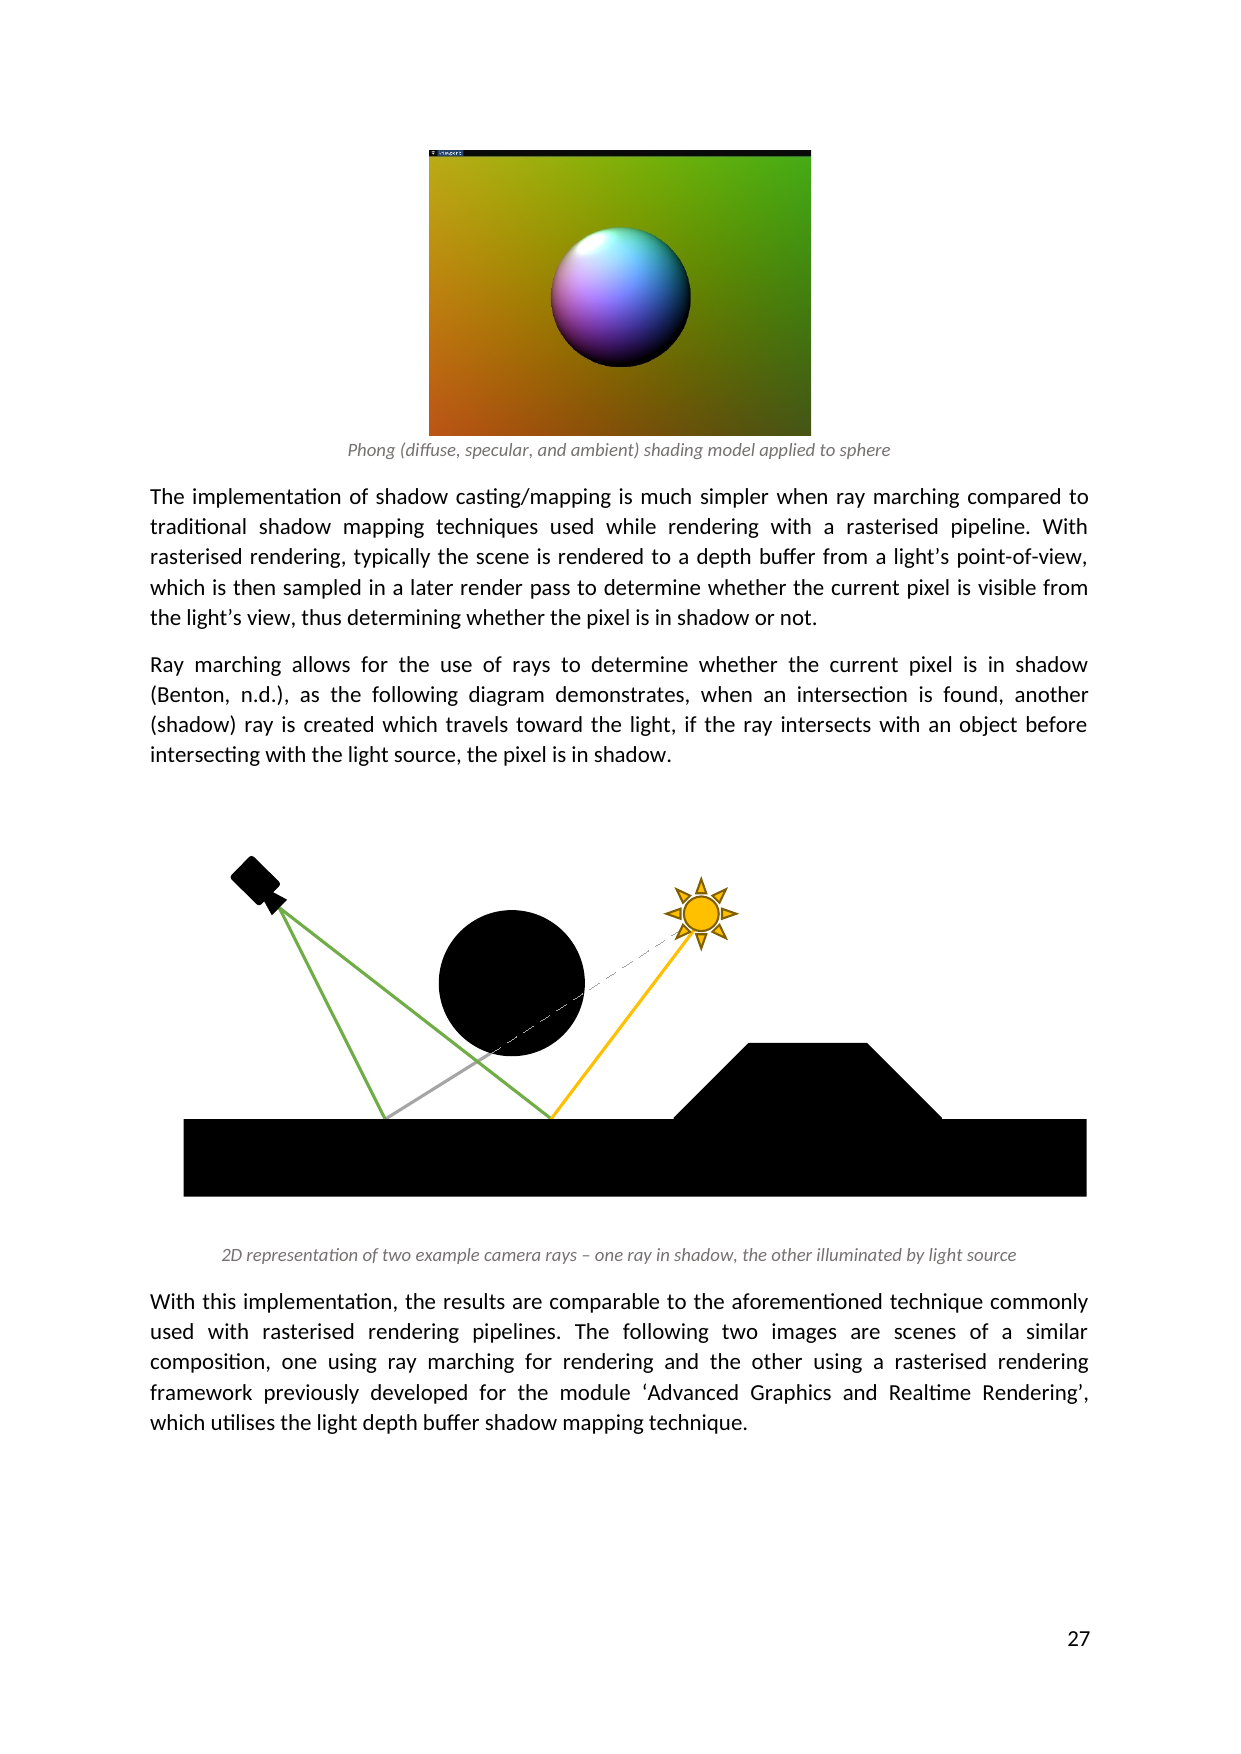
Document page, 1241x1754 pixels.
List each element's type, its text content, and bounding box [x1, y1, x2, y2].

text The implementation of shadow casting/mapping is much simpler when ray marching compared to traditional shadow mapping techniques used while rendering with a rasterised pipeline. With rasterised rendering, typically the scene is rendered to a depth buffer from a light’s point-of-view, which is then sampled in a later render pass to determine whether the current pixel is visible from the light’s view, thus determining whether the pixel is in shadow or not. [150, 482, 1090, 631]
text Ray marching allows for the use of rays to determine whether the current pixel is in shadow , as the following diagram demonstrates, when an intersection is found, another (shadow) ray is created which travels toward the light, if the ray intersects with an object before intersecting with the light source, the pixel is in shadow. [150, 650, 1090, 768]
text Phong (diffuse, specular, and ambient) shading model applied to sphere [150, 438, 1090, 461]
text With this implementation, the results are comparable to the aforementioned technique commonly used with rasterised rendering pipelines. The following two images are scenes of a similar composition, one using ray marching for rendering and the other using a rasterised rendering framework previously developed for the module ‘Advanced Graphics and Realtime Rendering’, which utilises the light depth buffer shadow mapping technique. [150, 1287, 1090, 1436]
text 2D representation of two example camera rays – one ray in shadow, the other illuminated by light source [150, 1243, 1090, 1266]
picture [429, 150, 812, 436]
